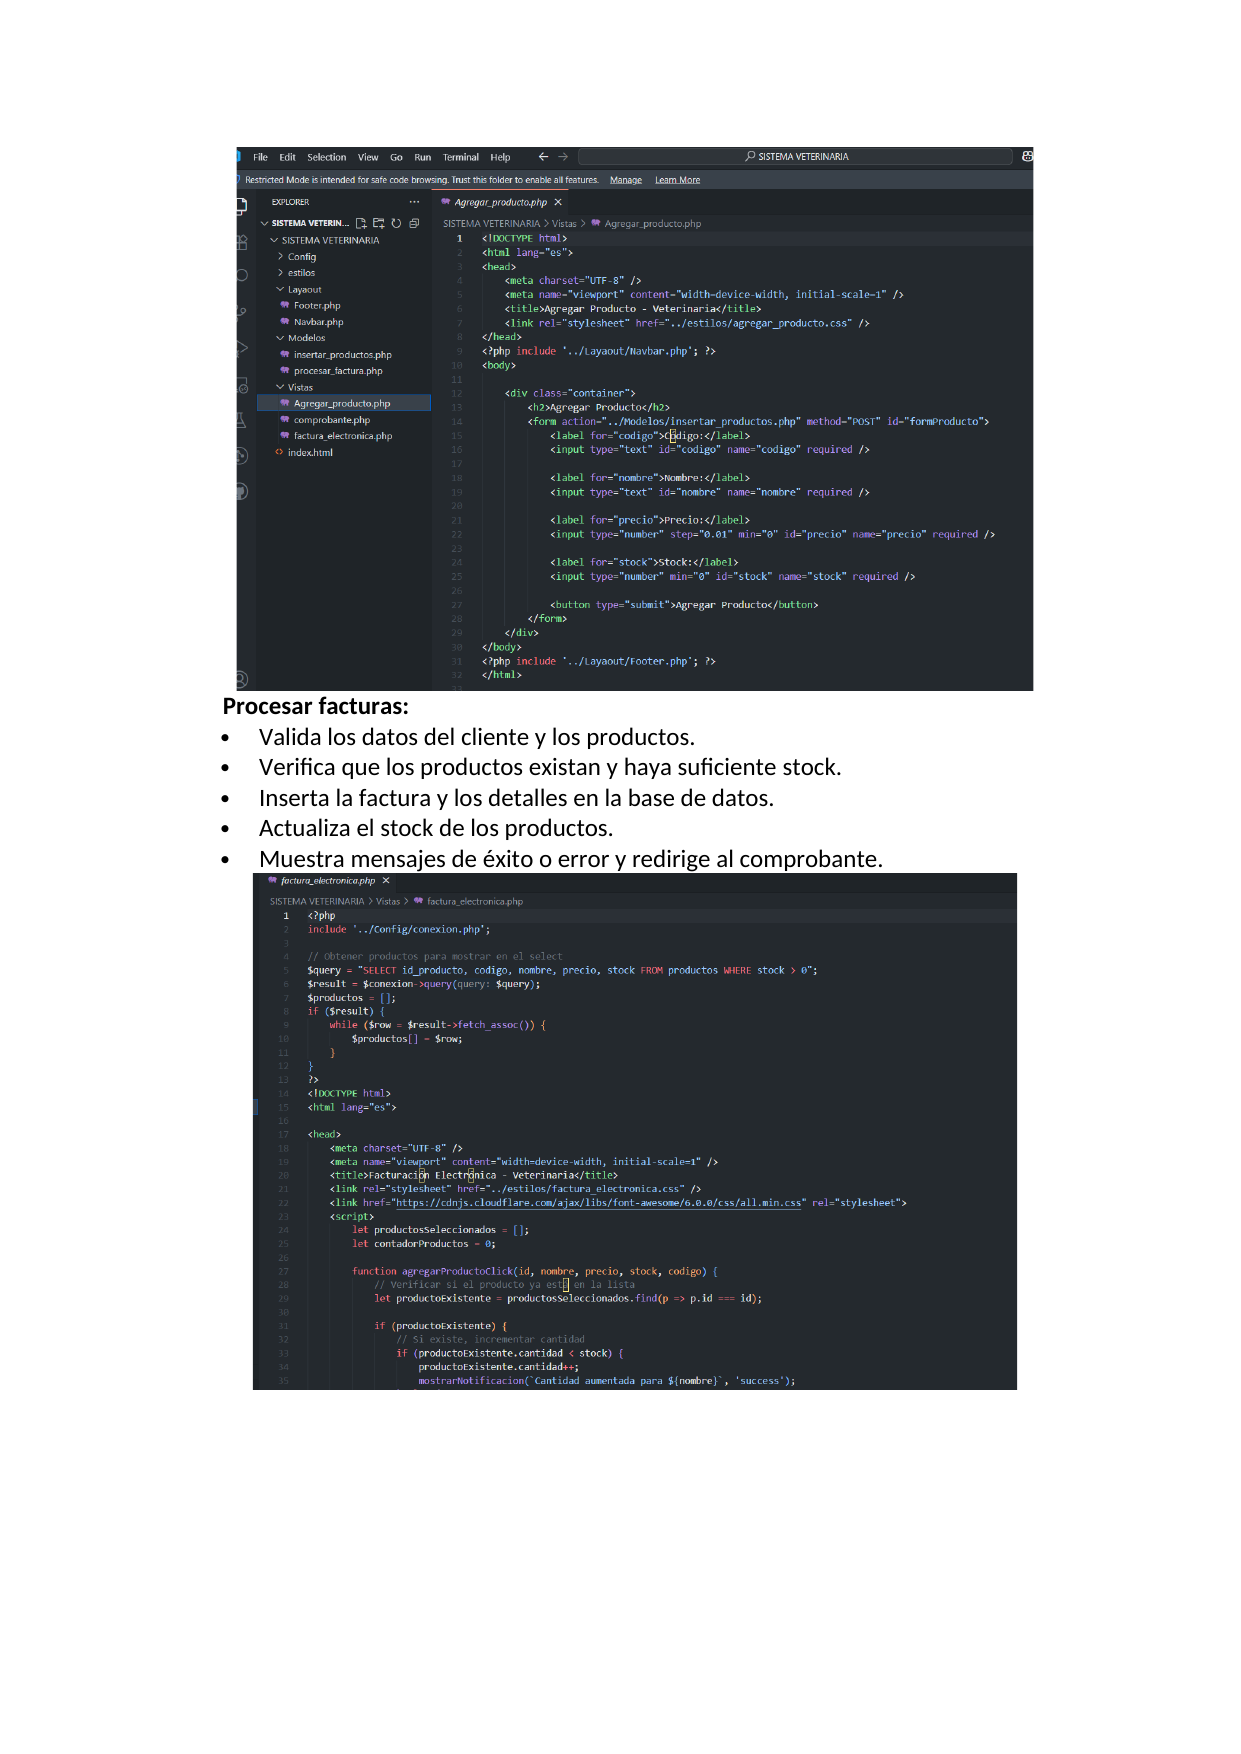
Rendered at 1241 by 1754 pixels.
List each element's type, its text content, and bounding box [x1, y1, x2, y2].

list Valida los datos del cliente y los productos. [221, 721, 1122, 752]
list Muestra mensajes de éxito o error y redirige al comprobante. [221, 843, 1122, 874]
list Inserta la factura y los detalles en la base de datos. [221, 782, 1122, 813]
list Actualiza el stock de los productos. [221, 813, 1122, 843]
picture [236, 147, 1034, 691]
text Procesar facturas: [223, 691, 1122, 721]
list Verifica que los productos existan y haya suficiente stock. [221, 752, 1122, 782]
picture [252, 873, 1018, 1390]
